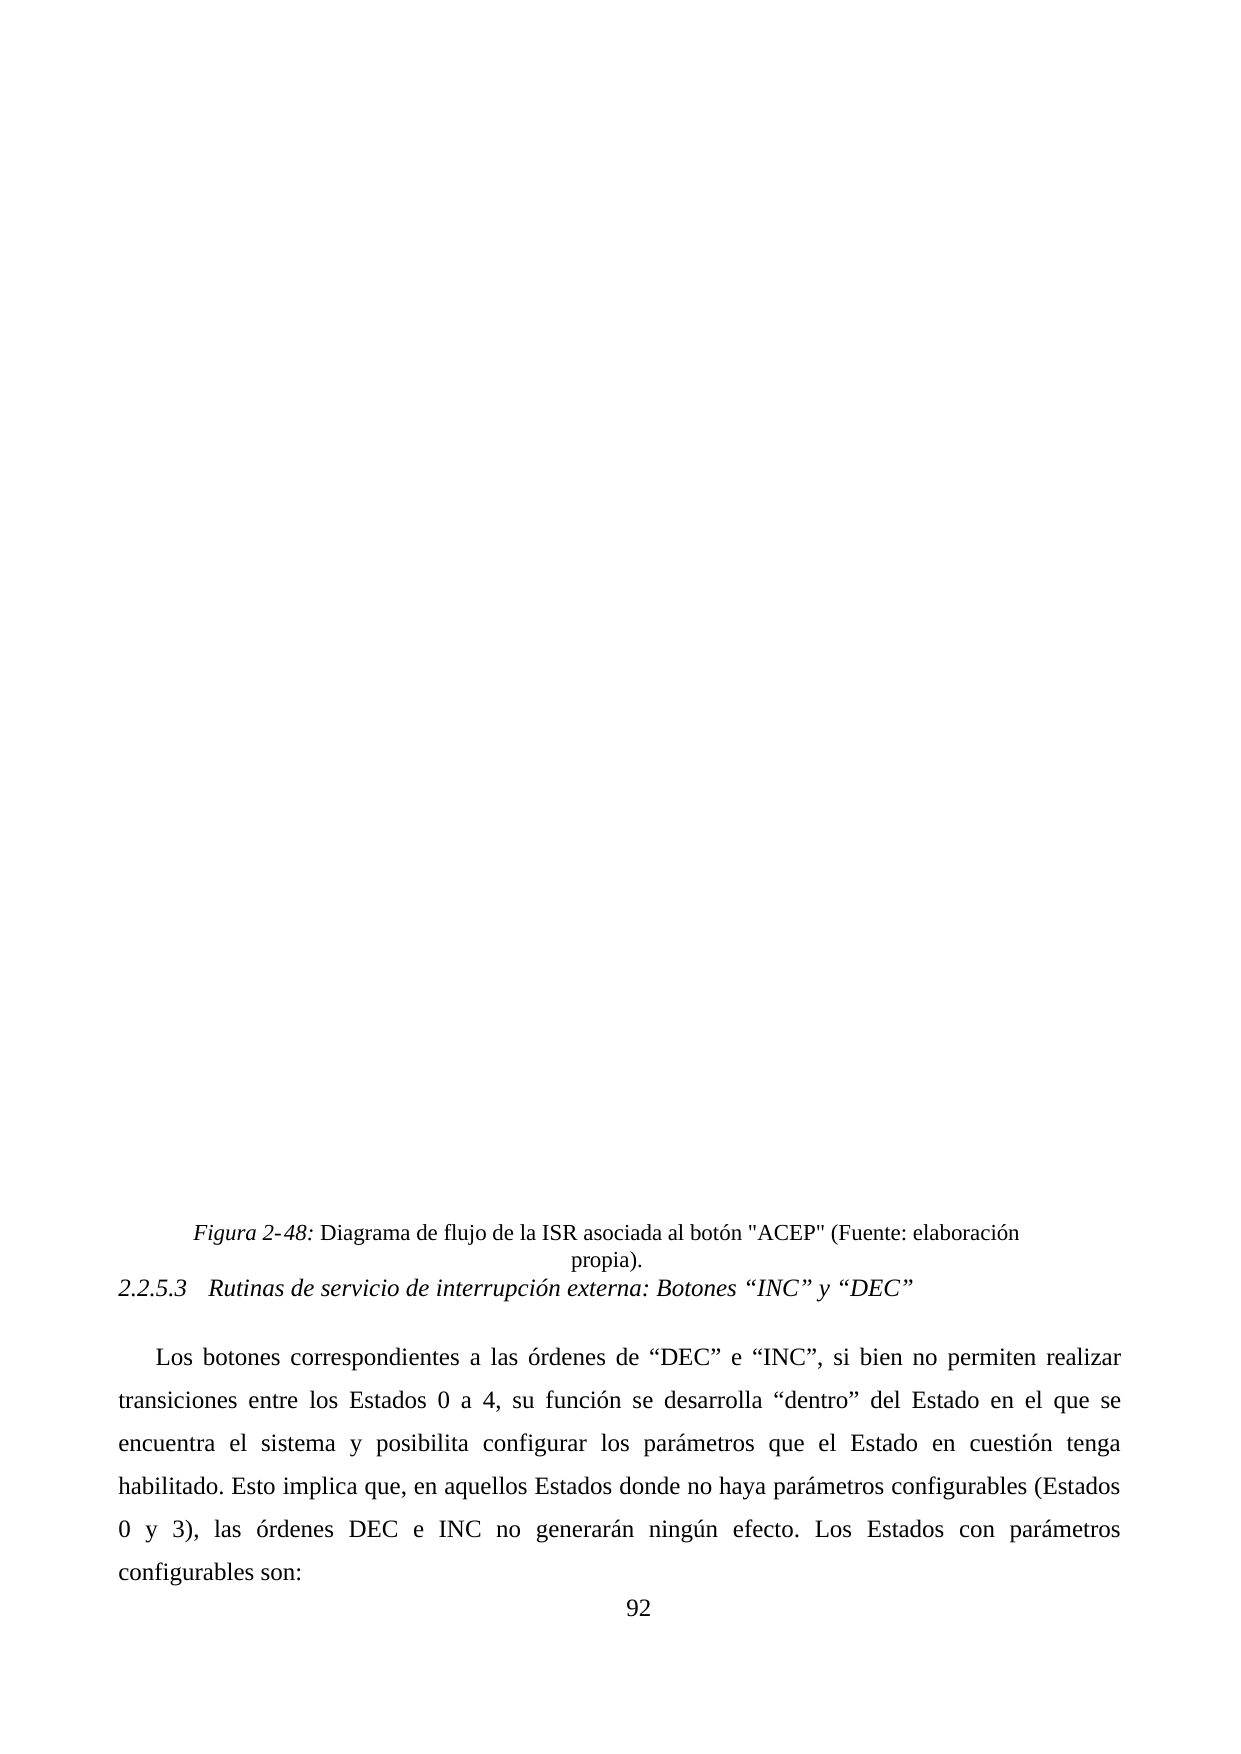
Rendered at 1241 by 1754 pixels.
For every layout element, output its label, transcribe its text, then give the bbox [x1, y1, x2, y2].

text Los botones correspondientes a las órdenes de “DEC” e “INC”, si bien no permiten realizar transiciones entre los Estados 0 a 4, su función se desarrolla “dentro” del Estado en el que se encuentra el sistema y posibilita configurar los parámetros que el Estado en cuestión tenga habilitado. Esto implica que, en aquellos Estados donde no haya parámetros configurables (Estados 0 y 3), las órdenes DEC e INC no generarán ningún efecto. Los Estados con parámetros configurables son: [118, 1342, 1122, 1586]
subtitle Rutinas de servicio de interrupción externa: Botones “INC” y “DEC” [118, 1273, 1122, 1302]
